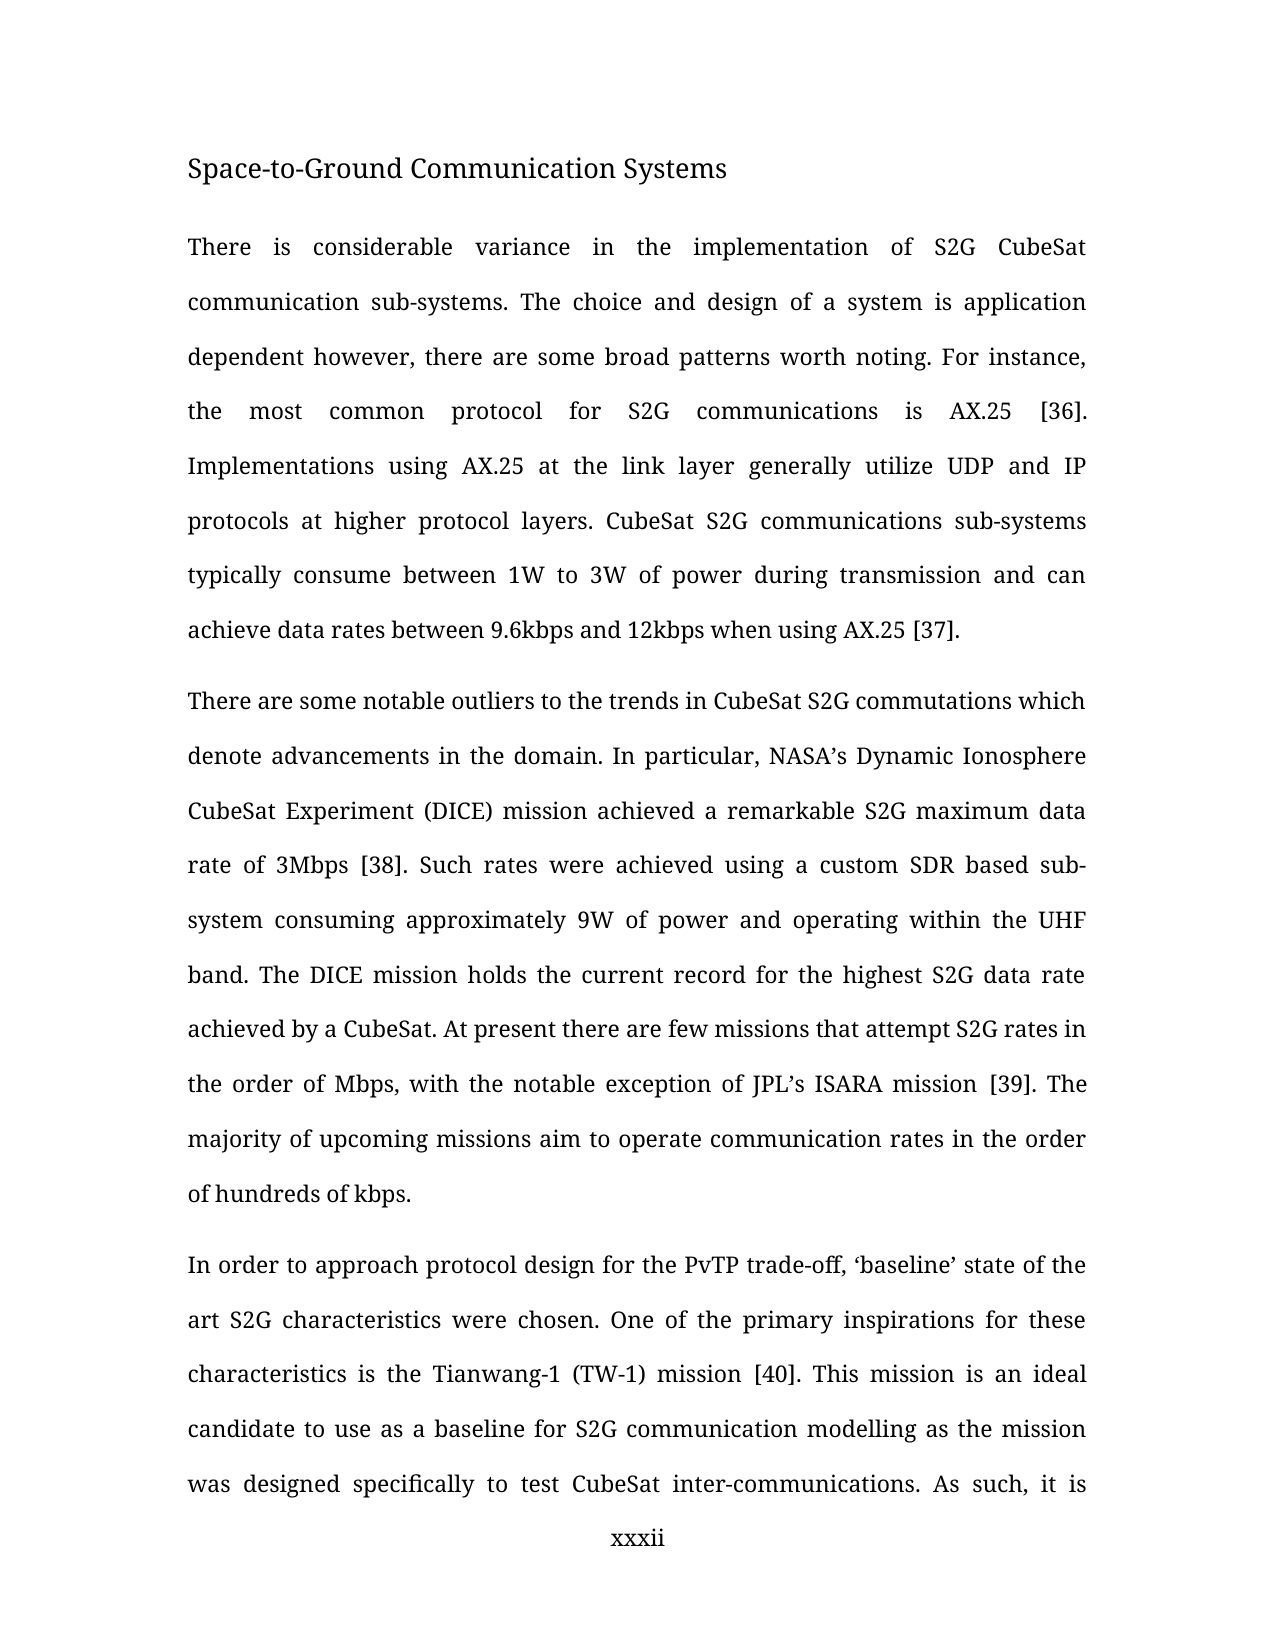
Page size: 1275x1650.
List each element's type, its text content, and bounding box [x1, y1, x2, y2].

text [187, 1249, 1087, 1499]
text There are some notable outliers to the trends in CubeSat S2G commutations which denote advancements in the domain. In particular, NASA’s Dynamic Ionosphere CubeSat Experiment (DICE) mission achieved a remarkable S2G maximum data rate of 3Mbps [38]. Such rates were achieved using a custom SDR based sub-system consuming approximately 9W of power and operating within the UHF band. The DICE mission holds the current record for the highest S2G data rate achieved by a CubeSat. At present there are few missions that attempt S2G rates in the order of Mbps, with the notable exception of JPL’s ISARA mission [39]. The majority of upcoming missions aim to operate communication rates in the order of hundreds of kbps. [187, 685, 1087, 1209]
text There is considerable variance in the implementation of S2G CubeSat communication sub-systems. The choice and design of a system is application dependent however, there are some broad patterns worth noting. For instance, the most common protocol for S2G communications is AX.25 [36]. Implementations using AX.25 at the link layer generally utilize UDP and IP protocols at higher protocol layers. CubeSat S2G communications sub-systems typically consume between 1W to 3W of power during transmission and can achieve data rates between 9.6kbps and 12kbps when using AX.25 [37]. [187, 231, 1087, 645]
subtitle Space-to-Ground Communication Systems [187, 150, 1087, 187]
